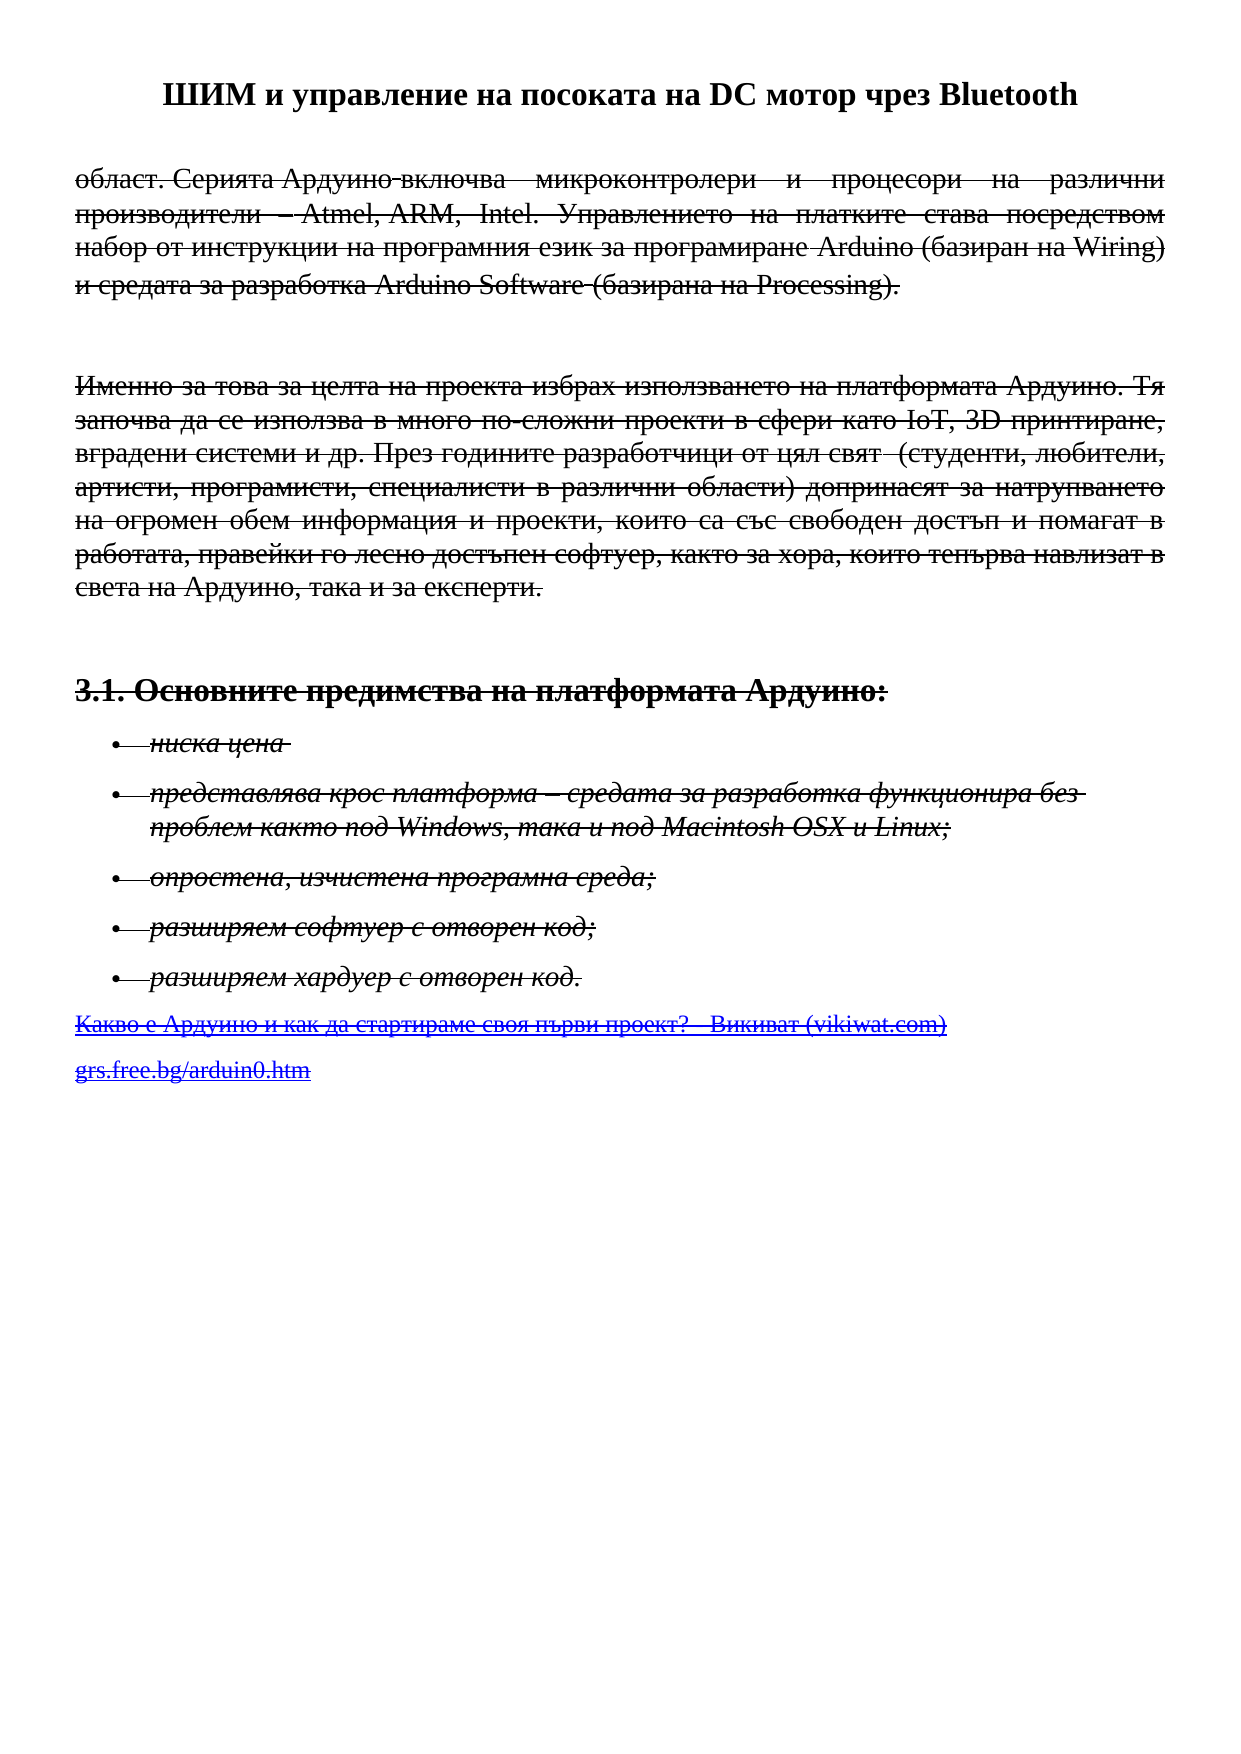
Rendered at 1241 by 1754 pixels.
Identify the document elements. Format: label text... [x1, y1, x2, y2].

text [75, 158, 1165, 214]
text Именно за това за целта на проекта избрах използването на платформата Ардуино. Тя започва да се използва в много по-сложни проекти в сфери като IoT, 3D принтиране, вградени системи и др. През годините разработчици от цял свят (студенти, любители, артисти, програмисти, специалисти в различни области) допринасят за натрупването на огромен обем информация и проекти, които са със свободен достъп и помагат в работата, правейки го лесно достъпен софтуер, както за хора, които тепърва навлизат в света на Ардуино, така и за експерти. [75, 455, 1165, 487]
list представлява крос платформа – средата за разработка функционира без проблем както под Windows, така и под Macintosh OSX и Linux; [112, 775, 1165, 842]
text Именно за това за целта на проекта избрах използването на платформата Ардуино. Тя започва да се използва в много по-сложни проекти в сфери като IoT, 3D принтиране, вградени системи и др. През годините разработчици от цял свят (студенти, любители, артисти, програмисти, специалисти в различни области) допринасят за натрупването на огромен обем информация и проекти, които са със свободен достъп и помагат в работата, правейки го лесно достъпен софтуер, както за хора, които тепърва навлизат в света на Ардуино, така и за експерти. [75, 388, 1165, 420]
text Именно за това за целта на проекта избрах използването на платформата Ардуино. Тя започва да се използва в много по-сложни проекти в сфери като IoT, 3D принтиране, вградени системи и др. През годините разработчици от цял свят (студенти, любители, артисти, програмисти, специалисти в различни области) допринасят за натрупването на огромен обем информация и проекти, които са със свободен достъп и помагат в работата, правейки го лесно достъпен софтуер, както за хора, които тепърва навлизат в света на Ардуино, така и за експерти. [75, 522, 1165, 554]
list ниска цена [112, 725, 1165, 758]
list разширяем софтуер с отворен код; [112, 909, 1165, 943]
text Какво е Ардуино и как да стартираме своя първи проект? - Викиват (vikiwat.com) [75, 1009, 1165, 1038]
list разширяем хардуер с отворен код. [112, 959, 1165, 993]
text Именно за това за целта на проекта избрах използването на платформата Ардуино. Тя започва да се използва в много по-сложни проекти в сфери като IoT, 3D принтиране, вградени системи и др. През годините разработчици от цял свят (студенти, любители, артисти, програмисти, специалисти в различни области) допринасят за натрупването на огромен обем информация и проекти, които са със свободен достъп и помагат в работата, правейки го лесно достъпен софтуер, както за хора, които тепърва навлизат в света на Ардуино, така и за експерти. [75, 556, 1165, 603]
text grs.free.bg/arduin0.htm [75, 1055, 1165, 1084]
text 3.1. Основните предимства на платформата Ардуино: [75, 670, 1165, 708]
text Именно за това за целта на проекта избрах използването на платформата Ардуино. Тя започва да се използва в много по-сложни проекти в сфери като IoT, 3D принтиране, вградени системи и др. През годините разработчици от цял свят (студенти, любители, артисти, програмисти, специалисти в различни области) допринасят за натрупването на огромен обем информация и проекти, които са със свободен достъп и помагат в работата, правейки го лесно достъпен софтуер, както за хора, които тепърва навлизат в света на Ардуино, така и за експерти. [75, 422, 1165, 454]
list опростена, изчистена програмна среда; [112, 859, 1165, 892]
text Именно за това за целта на проекта избрах използването на платформата Ардуино. Тя започва да се използва в много по-сложни проекти в сфери като IoT, 3D принтиране, вградени системи и др. През годините разработчици от цял свят (студенти, любители, артисти, програмисти, специалисти в различни области) допринасят за натрупването на огромен обем информация и проекти, които са със свободен достъп и помагат в работата, правейки го лесно достъпен софтуер, както за хора, които тепърва навлизат в света на Ардуино, така и за експерти. [75, 489, 1165, 521]
